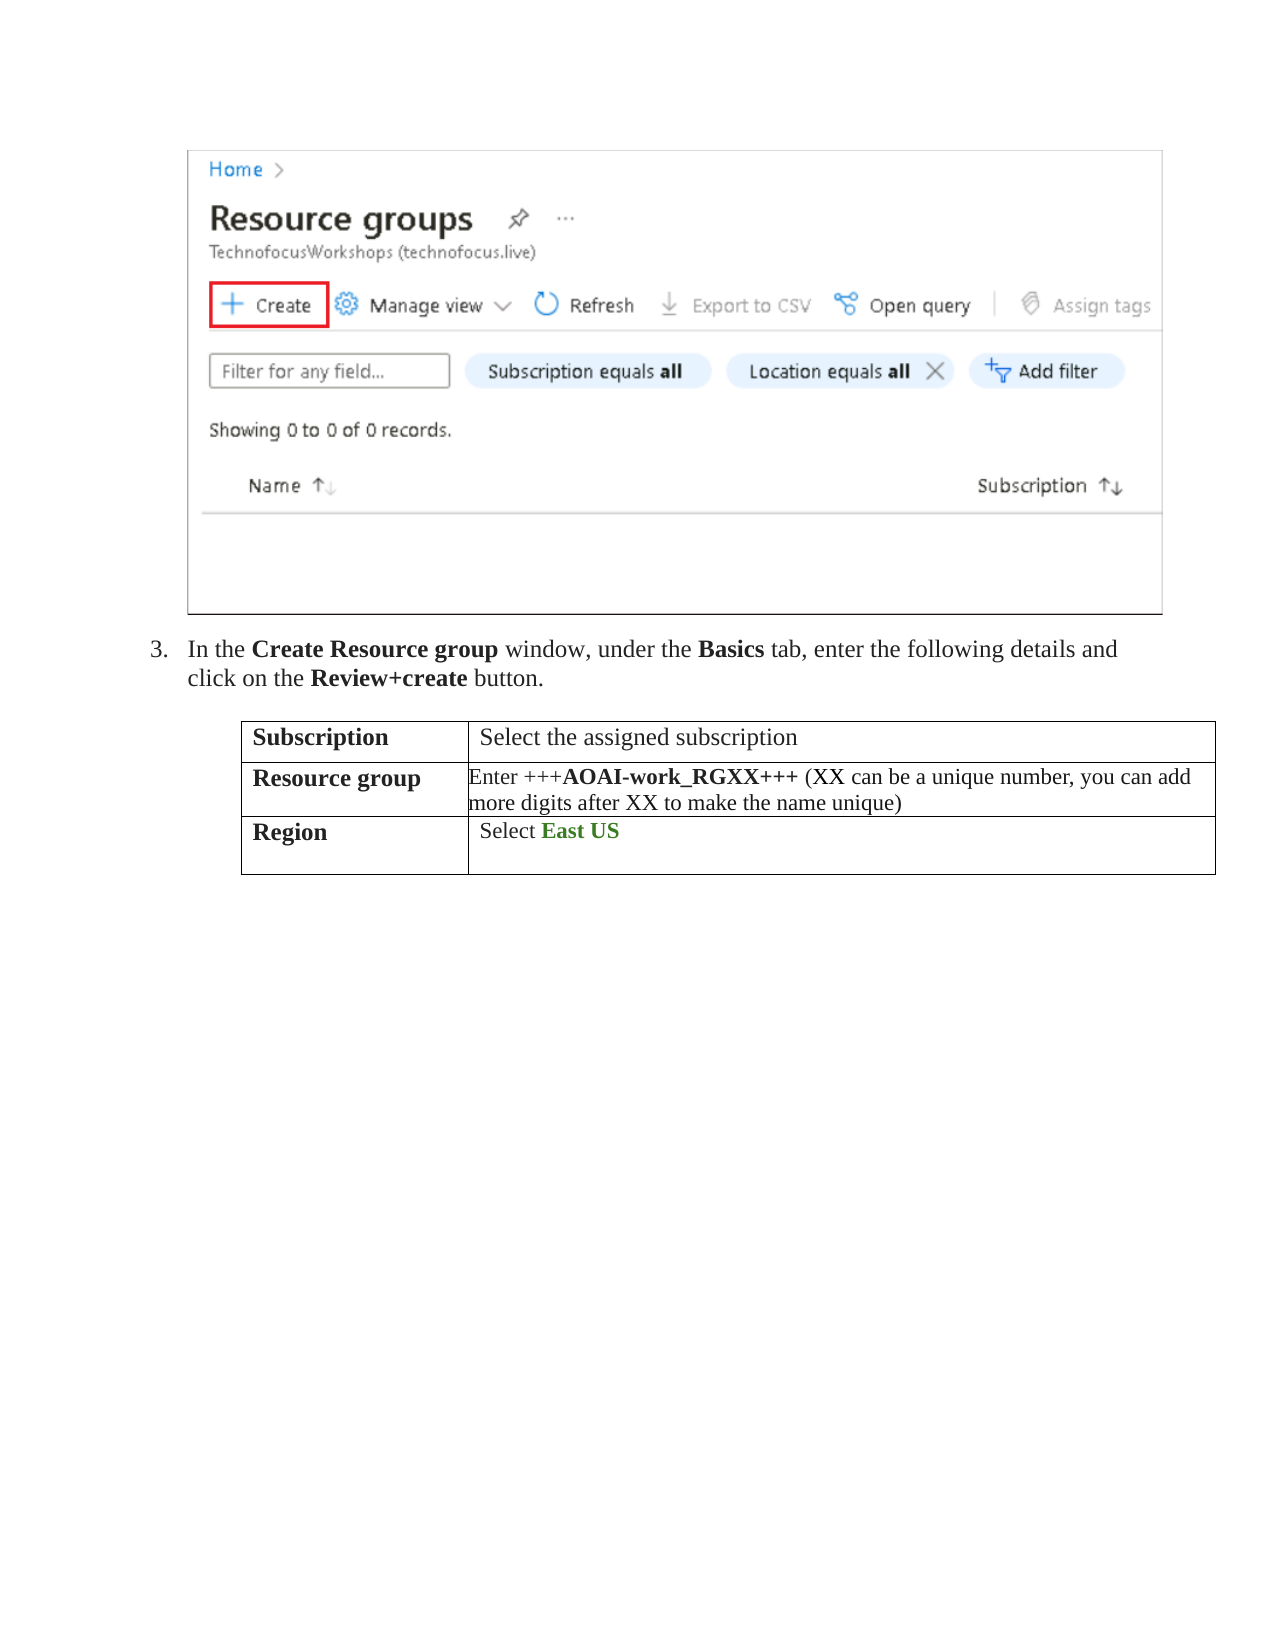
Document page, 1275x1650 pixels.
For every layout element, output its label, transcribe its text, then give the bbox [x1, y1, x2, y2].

table_cell Select East US [469, 817, 1215, 874]
table_cell Region [242, 817, 468, 874]
table_cell Resource group [242, 763, 468, 816]
list In the Create Resource group window, under the Basics tab, enter the following details and click on the Review+create button. [150, 634, 1125, 692]
picture [187, 150, 1163, 615]
table_header Subscription [242, 722, 468, 762]
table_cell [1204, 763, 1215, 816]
table_header Select the assigned subscription [469, 722, 1215, 762]
